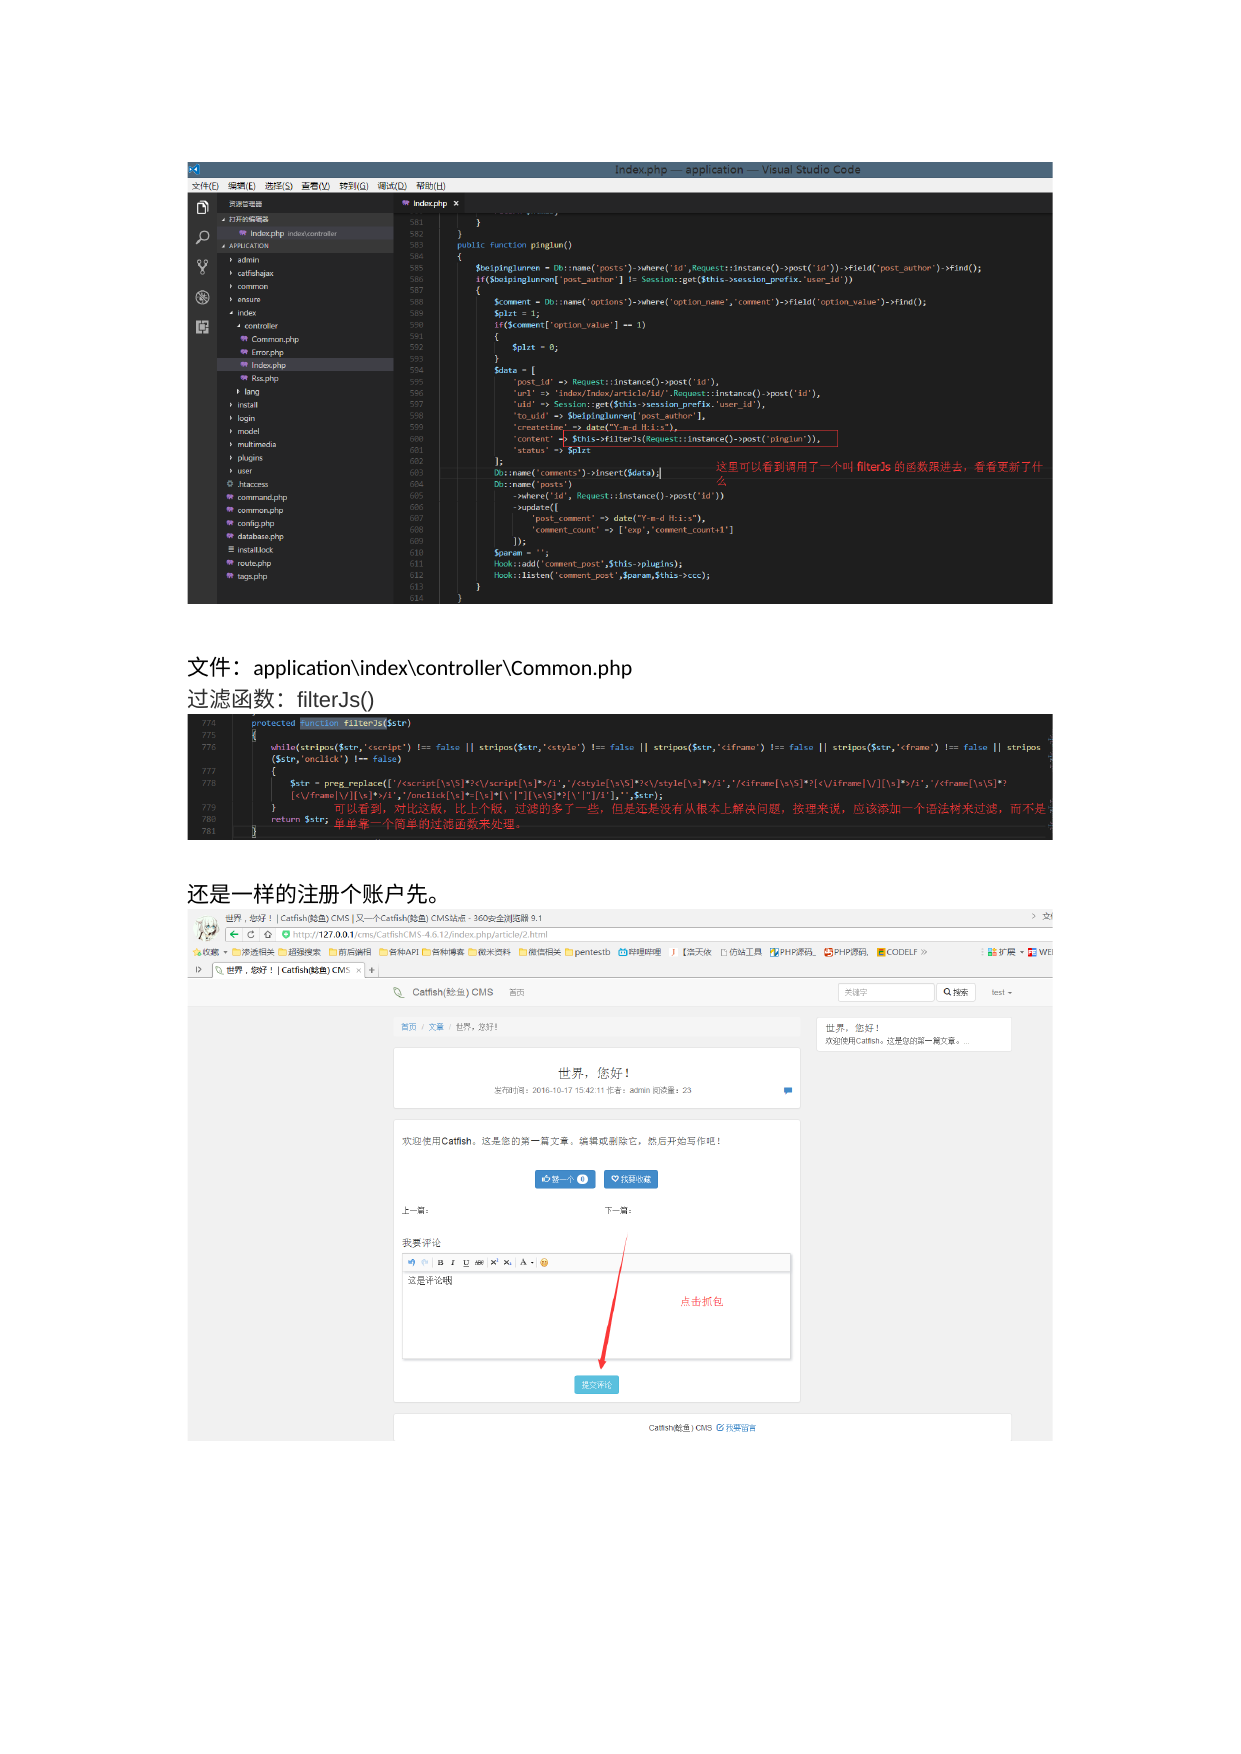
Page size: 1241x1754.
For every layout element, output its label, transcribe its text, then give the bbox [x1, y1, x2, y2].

picture [187, 162, 1053, 604]
text 过滤函数：filterJs() [187, 682, 1053, 714]
picture [187, 714, 1053, 840]
picture [187, 909, 1053, 1441]
text 文件：application\index\controller\Common.php [187, 649, 1053, 682]
text 还是一样的注册个账户先。 [187, 877, 1053, 909]
